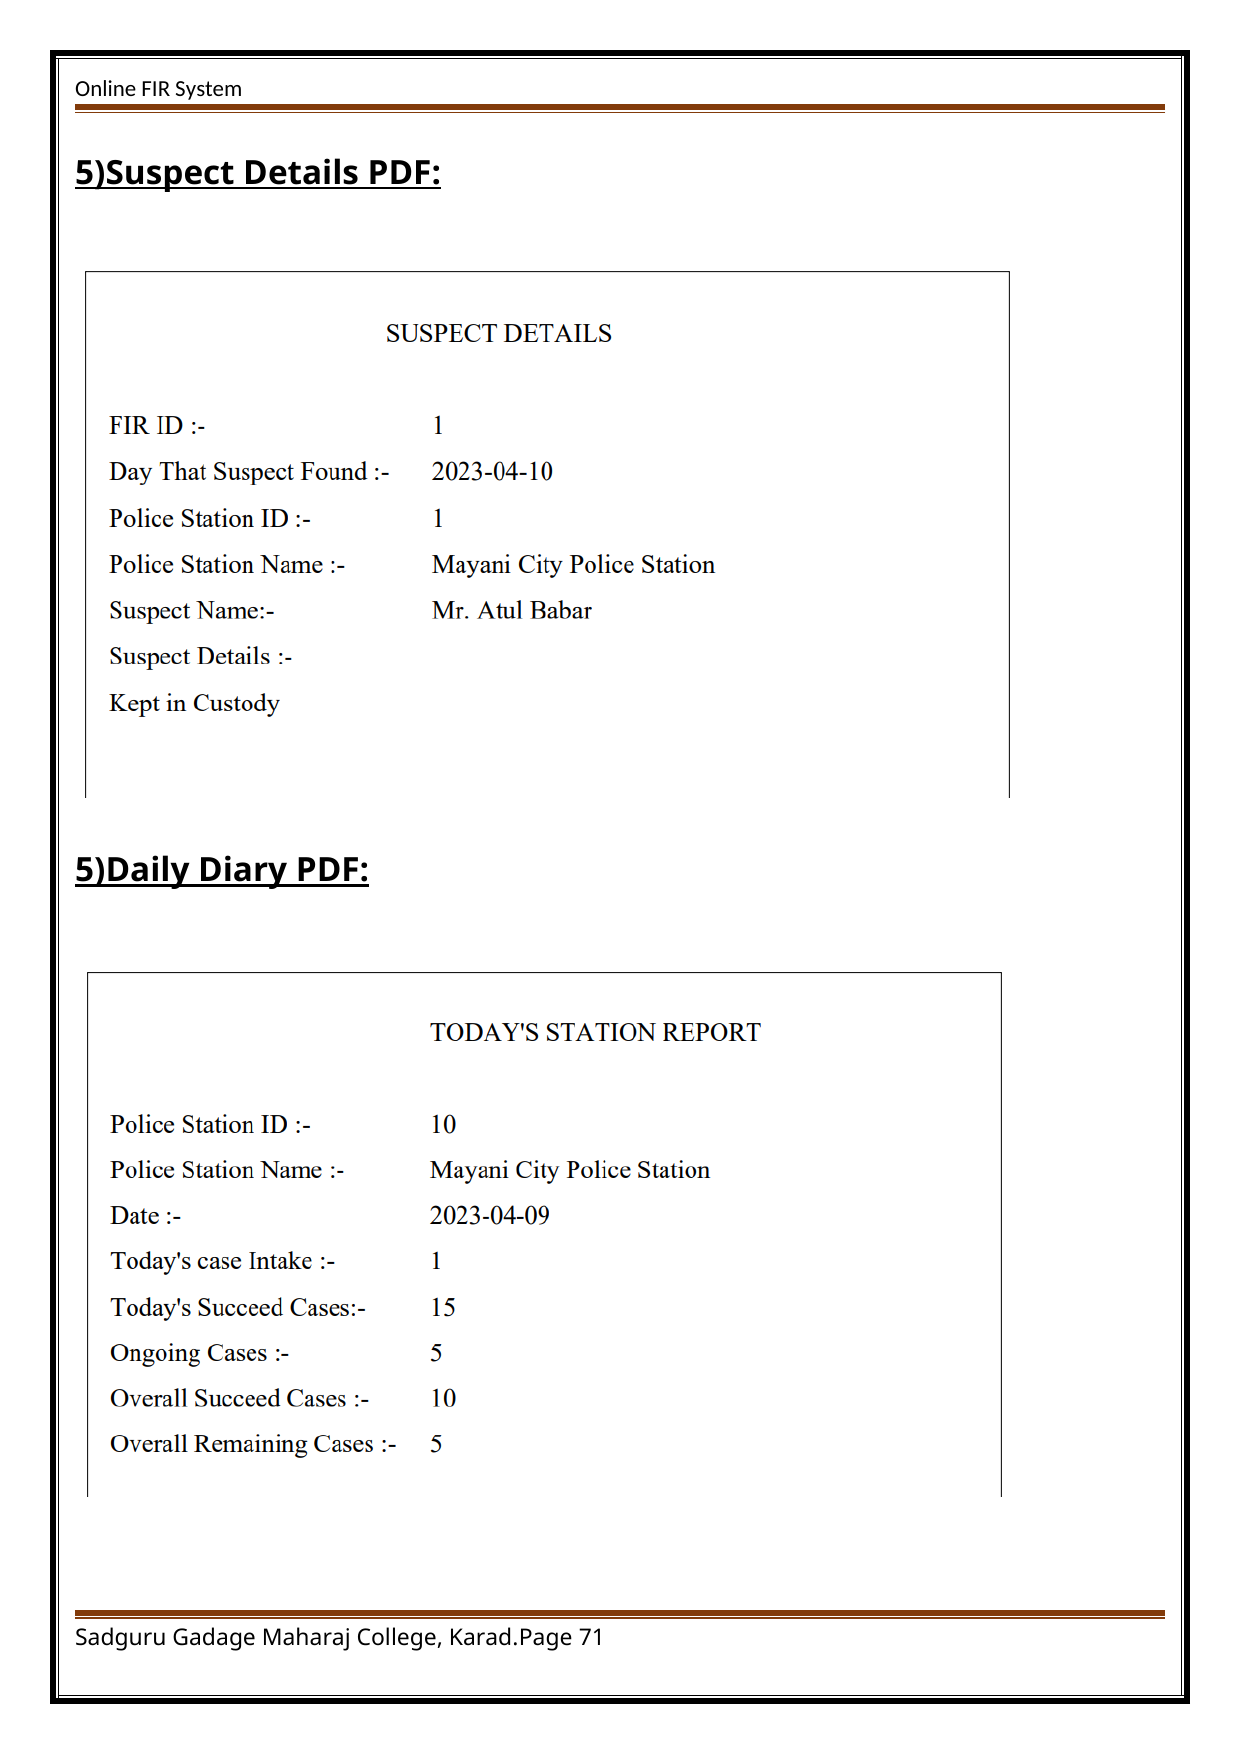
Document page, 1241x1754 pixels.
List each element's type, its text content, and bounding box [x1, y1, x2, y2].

picture [75, 260, 1016, 798]
text 5)Suspect Details PDF: [75, 149, 1165, 194]
text 5)Daily Diary PDF: [75, 846, 1165, 892]
picture [75, 957, 1016, 1497]
